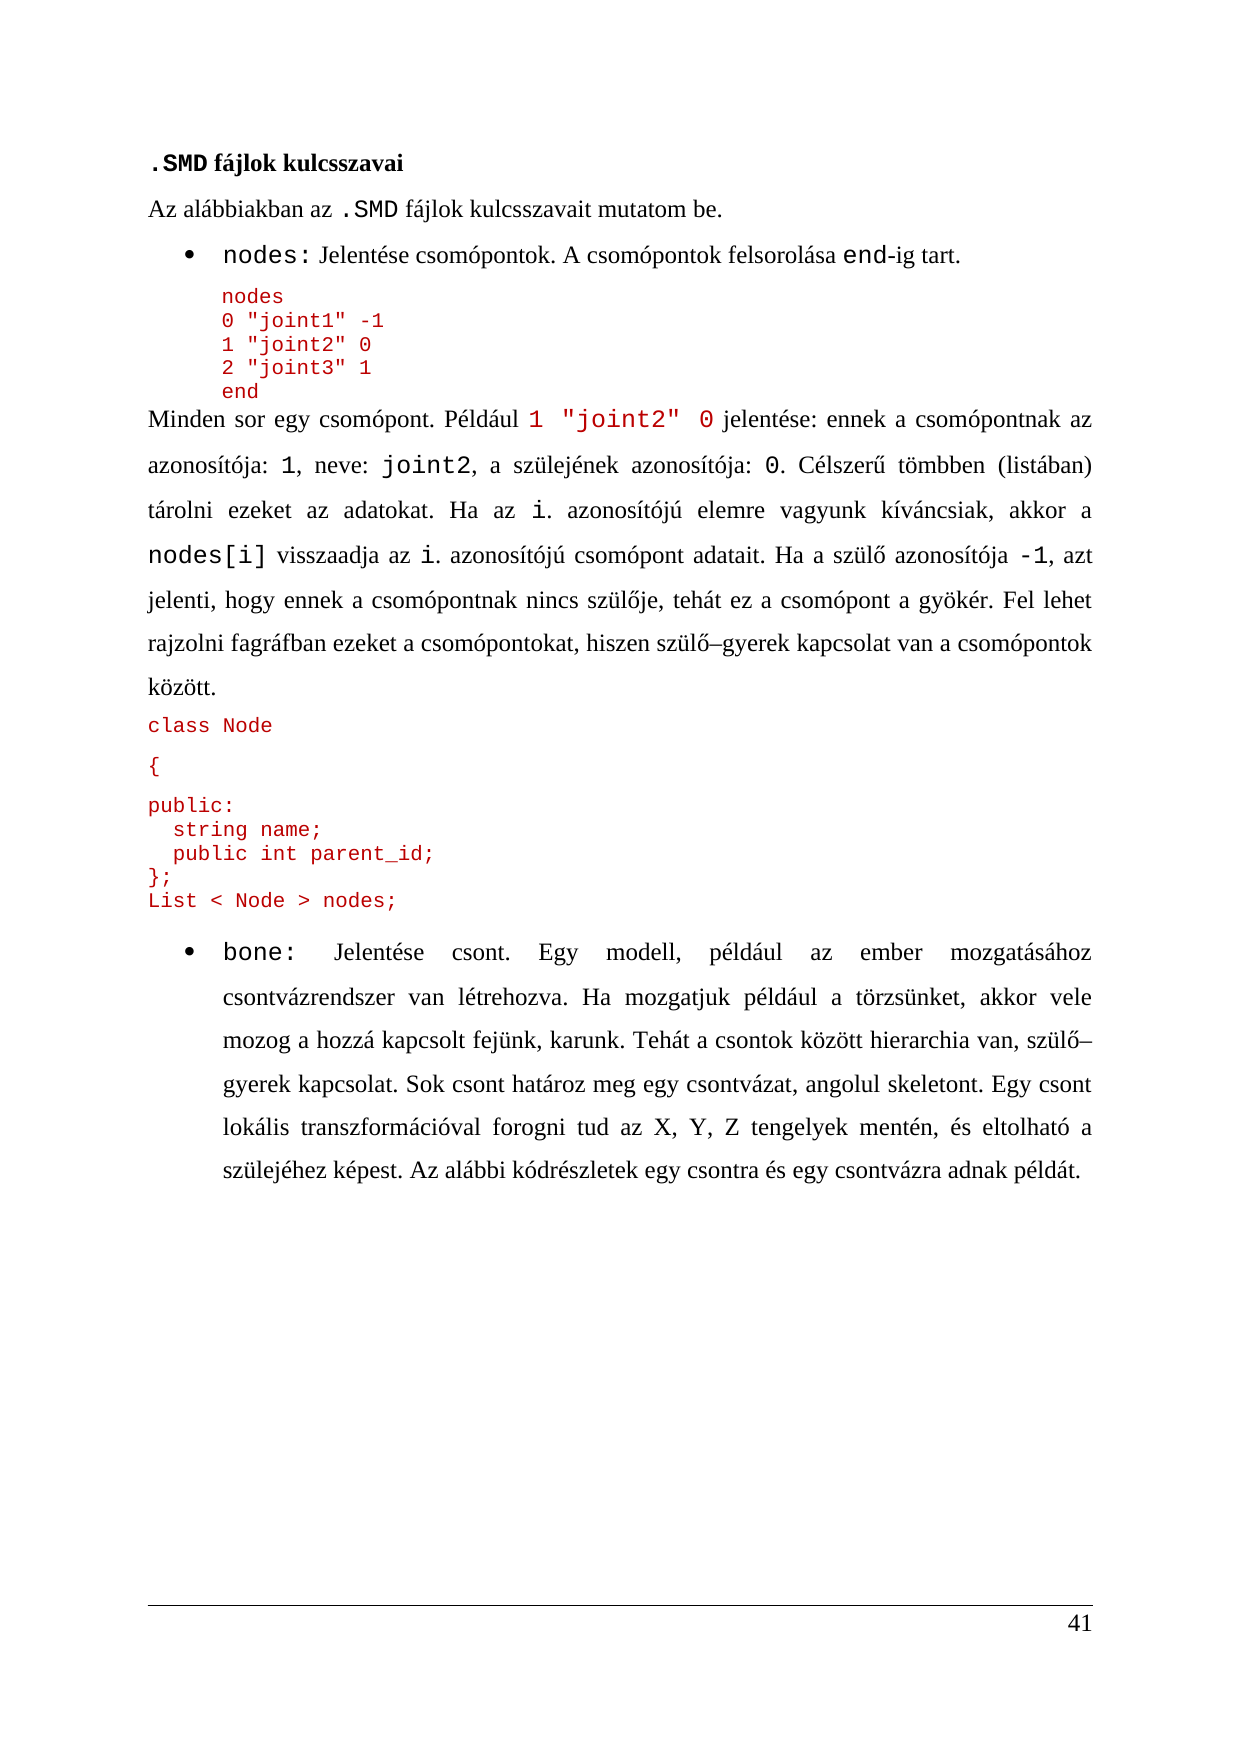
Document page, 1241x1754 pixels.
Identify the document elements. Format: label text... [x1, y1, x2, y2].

text 1 "joint2" 0 [221, 334, 1093, 357]
text string name; [148, 819, 1093, 843]
text .SMD fájlok kulcsszavai [148, 148, 1093, 178]
text 2 "joint3" 1 [221, 357, 1093, 381]
text nodes [221, 286, 1093, 310]
text 0 "joint1" -1 [221, 310, 1093, 334]
text public int parent_id; [148, 843, 1093, 866]
list bone: Jelentése csont. Egy modell, például az ember mozgatásához csontvázrendszer van létrehozva. Ha mozgatjuk például a törzsünket, akkor vele mozog a hozzá kapcsolt fejünk, karunk. Tehát a csontok között hierarchia van, szülő–gyerek kapcsolat. Sok csont határoz meg egy csontvázat, angolul skeletont. Egy csont lokális transzformációval forogni tud az X, Y, Z tengelyek mentén, és eltolható a szülejéhez képest. Az alábbi kódrészletek egy csontra és egy csontvázra adnak példát. [185, 937, 1093, 1184]
text List < Node > nodes; [148, 890, 1093, 914]
list nodes: Jelentése csomópontok. A csomópontok felsorolása end-ig tart. [185, 240, 1093, 271]
text end [221, 381, 1093, 404]
text Az alábbiakban az .SMD fájlok kulcsszavait mutatom be. [148, 194, 1093, 225]
text class Node [148, 715, 1093, 738]
text public: [148, 795, 1093, 819]
text { [148, 755, 1093, 779]
text Minden sor egy csomópont. Például 1 "joint2" 0 jelentése: ennek a csomópontnak az azonosítója: 1, neve: joint2, a szülejének azonosítója: 0. Célszerű tömbben (listában) tárolni ezeket az adatokat. Ha az i. azonosítójú elemre vagyunk kíváncsiak, akkor a nodes[i] visszaadja az i. azonosítójú csomópont adatait. Ha a szülő azonosítója -1, azt jelenti, hogy ennek a csomópontnak nincs szülője, tehát ez a csomópont a gyökér. Fel lehet rajzolni fagráfban ezeket a csomópontokat, hiszen szülő–gyerek kapcsolat van a csomópontok között. [148, 404, 1093, 700]
text }; [148, 866, 1093, 890]
